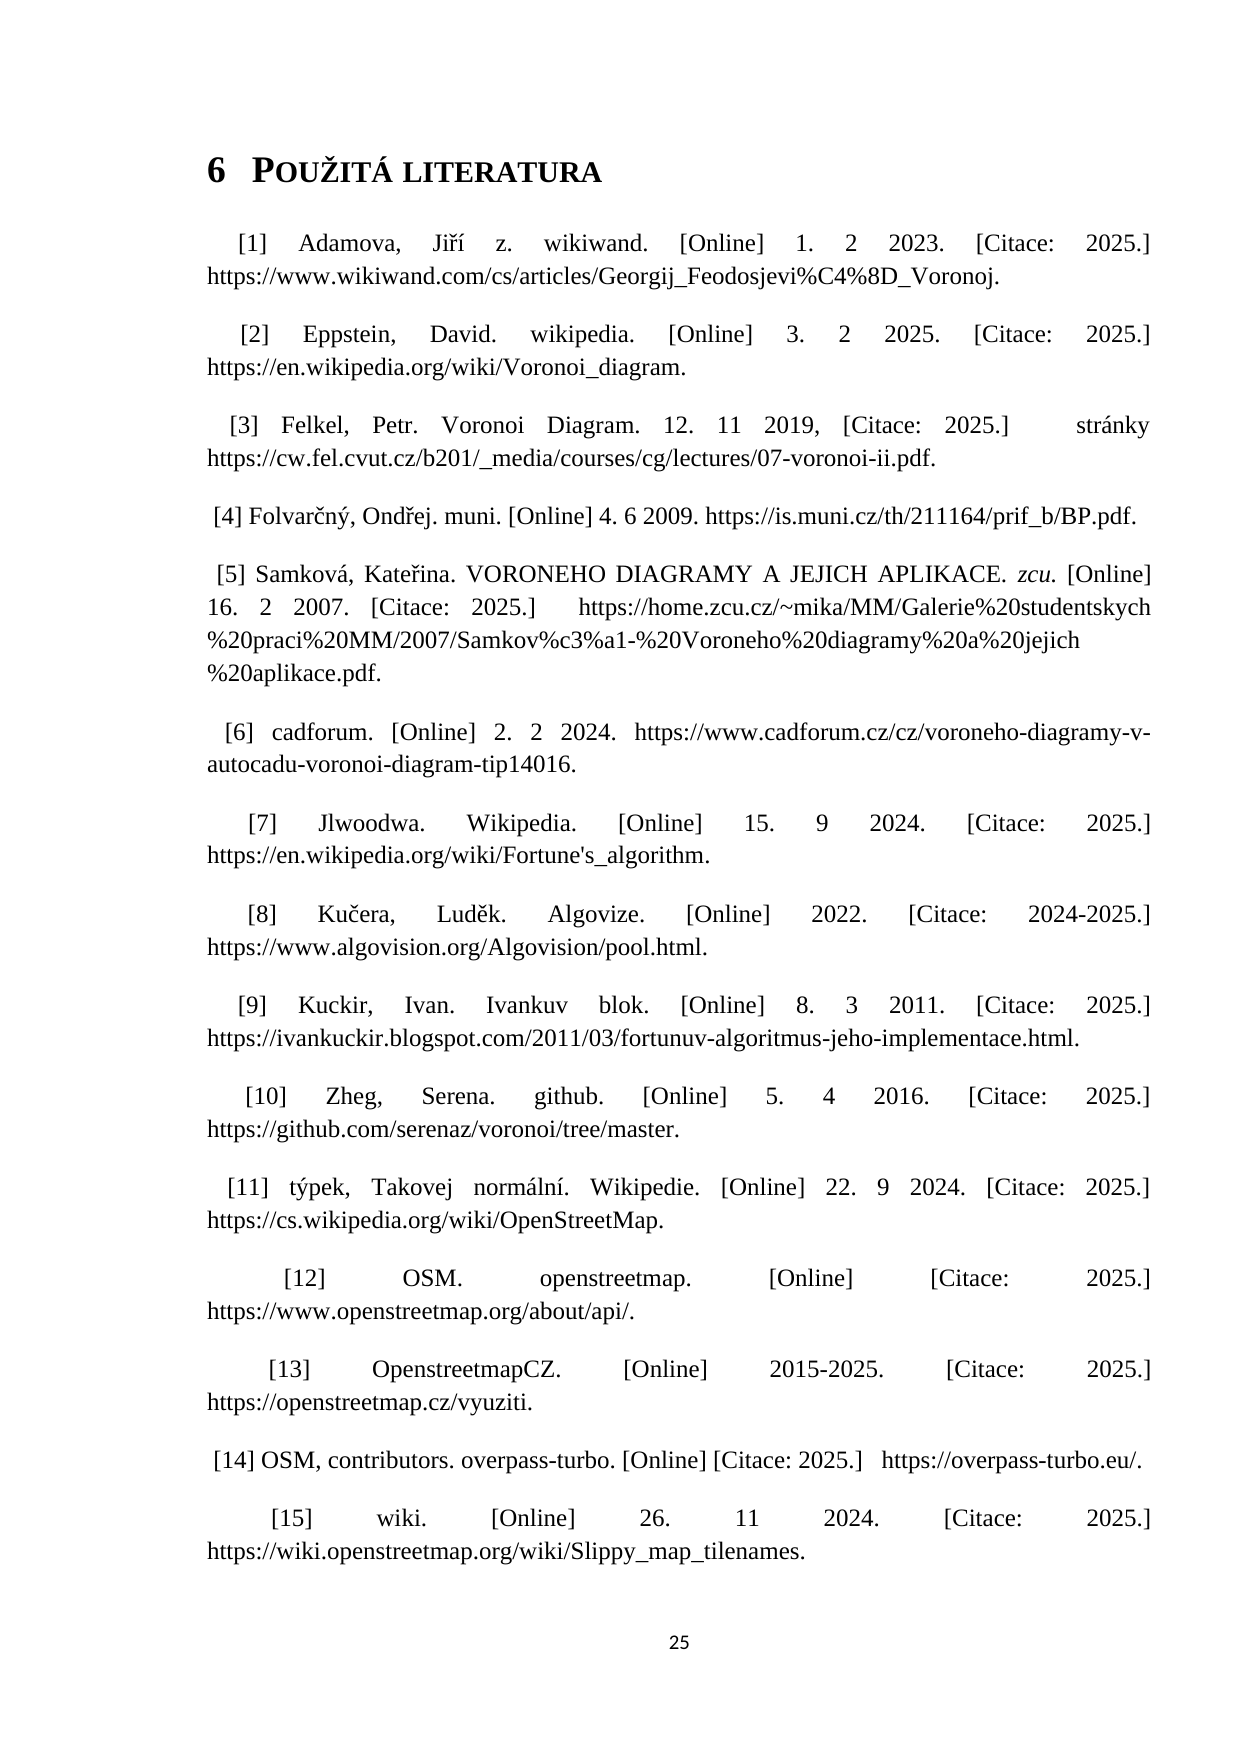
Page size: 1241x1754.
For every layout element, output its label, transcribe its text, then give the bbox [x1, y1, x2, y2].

text [12] OSM. openstreetmap. [Online] [Citace: 2025.] https://www.openstreetmap.org/about/api/. [207, 1263, 1152, 1324]
text [6] cadforum. [Online] 2. 2 2024. https://www.cadforum.cz/cz/voroneho-diagramy-v-autocadu-voronoi-diagram-tip14016. [207, 717, 1152, 778]
text [10] Zheg, Serena. github. [Online] 5. 4 2016. [Citace: 2025.] https://github.com/serenaz/voronoi/tree/master. [207, 1081, 1152, 1142]
text [13] OpenstreetmapCZ. [Online] 2015-2025. [Citace: 2025.] https://openstreetmap.cz/vyuziti. [207, 1354, 1152, 1416]
subtitle Použitá literatura [207, 148, 1152, 191]
text [2] Eppstein, David. wikipedia. [Online] 3. 2 2025. [Citace: 2025.] https://en.wikipedia.org/wiki/Voronoi_diagram. [207, 319, 1152, 381]
text [14] OSM, contributors. overpass-turbo. [Online] [Citace: 2025.] https://overpass-turbo.eu/. [207, 1445, 1152, 1474]
text [4] Folvarčný, Ondřej. muni. [Online] 4. 6 2009. https://is.muni.cz/th/211164/prif_b/BP.pdf. [207, 501, 1152, 530]
text [11] týpek, Takovej normální. Wikipedie. [Online] 22. 9 2024. [Citace: 2025.] https://cs.wikipedia.org/wiki/OpenStreetMap. [207, 1172, 1152, 1233]
text [7] Jlwoodwa. Wikipedia. [Online] 15. 9 2024. [Citace: 2025.] https://en.wikipedia.org/wiki/Fortune's_algorithm. [207, 808, 1152, 869]
text [1] Adamova, Jiří z. wikiwand. [Online] 1. 2 2023. [Citace: 2025.] https://www.wikiwand.com/cs/articles/Georgij_Feodosjevi%C4%8D_Voronoj. [207, 228, 1152, 290]
text [9] Kuckir, Ivan. Ivankuv blok. [Online] 8. 3 2011. [Citace: 2025.] https://ivankuckir.blogspot.com/2011/03/fortunuv-algoritmus-jeho-implementace.html. [207, 990, 1152, 1051]
text [3] Felkel, Petr. Voronoi Diagram. 12. 11 2019, [Citace: 2025.] stránky https://cw.fel.cvut.cz/b201/_media/courses/cg/lectures/07-voronoi-ii.pdf. [207, 410, 1152, 472]
text [5] Samková, Kateřina. VORONEHO DIAGRAMY A JEJICH APLIKACE. zcu. [Online] 16. 2 2007. [Citace: 2025.] https://home.zcu.cz/~mika/MM/Galerie%20studentskych%20praci%20MM/2007/Samkov%c3%a1-%20Voroneho%20diagramy%20a%20jejich%20aplikace.pdf. [207, 559, 1152, 687]
text [15] wiki. [Online] 26. 11 2024. [Citace: 2025.] https://wiki.openstreetmap.org/wiki/Slippy_map_tilenames. [207, 1503, 1152, 1565]
text [8] Kučera, Luděk. Algovize. [Online] 2022. [Citace: 2024-2025.] https://www.algovision.org/Algovision/pool.html. [207, 899, 1152, 960]
